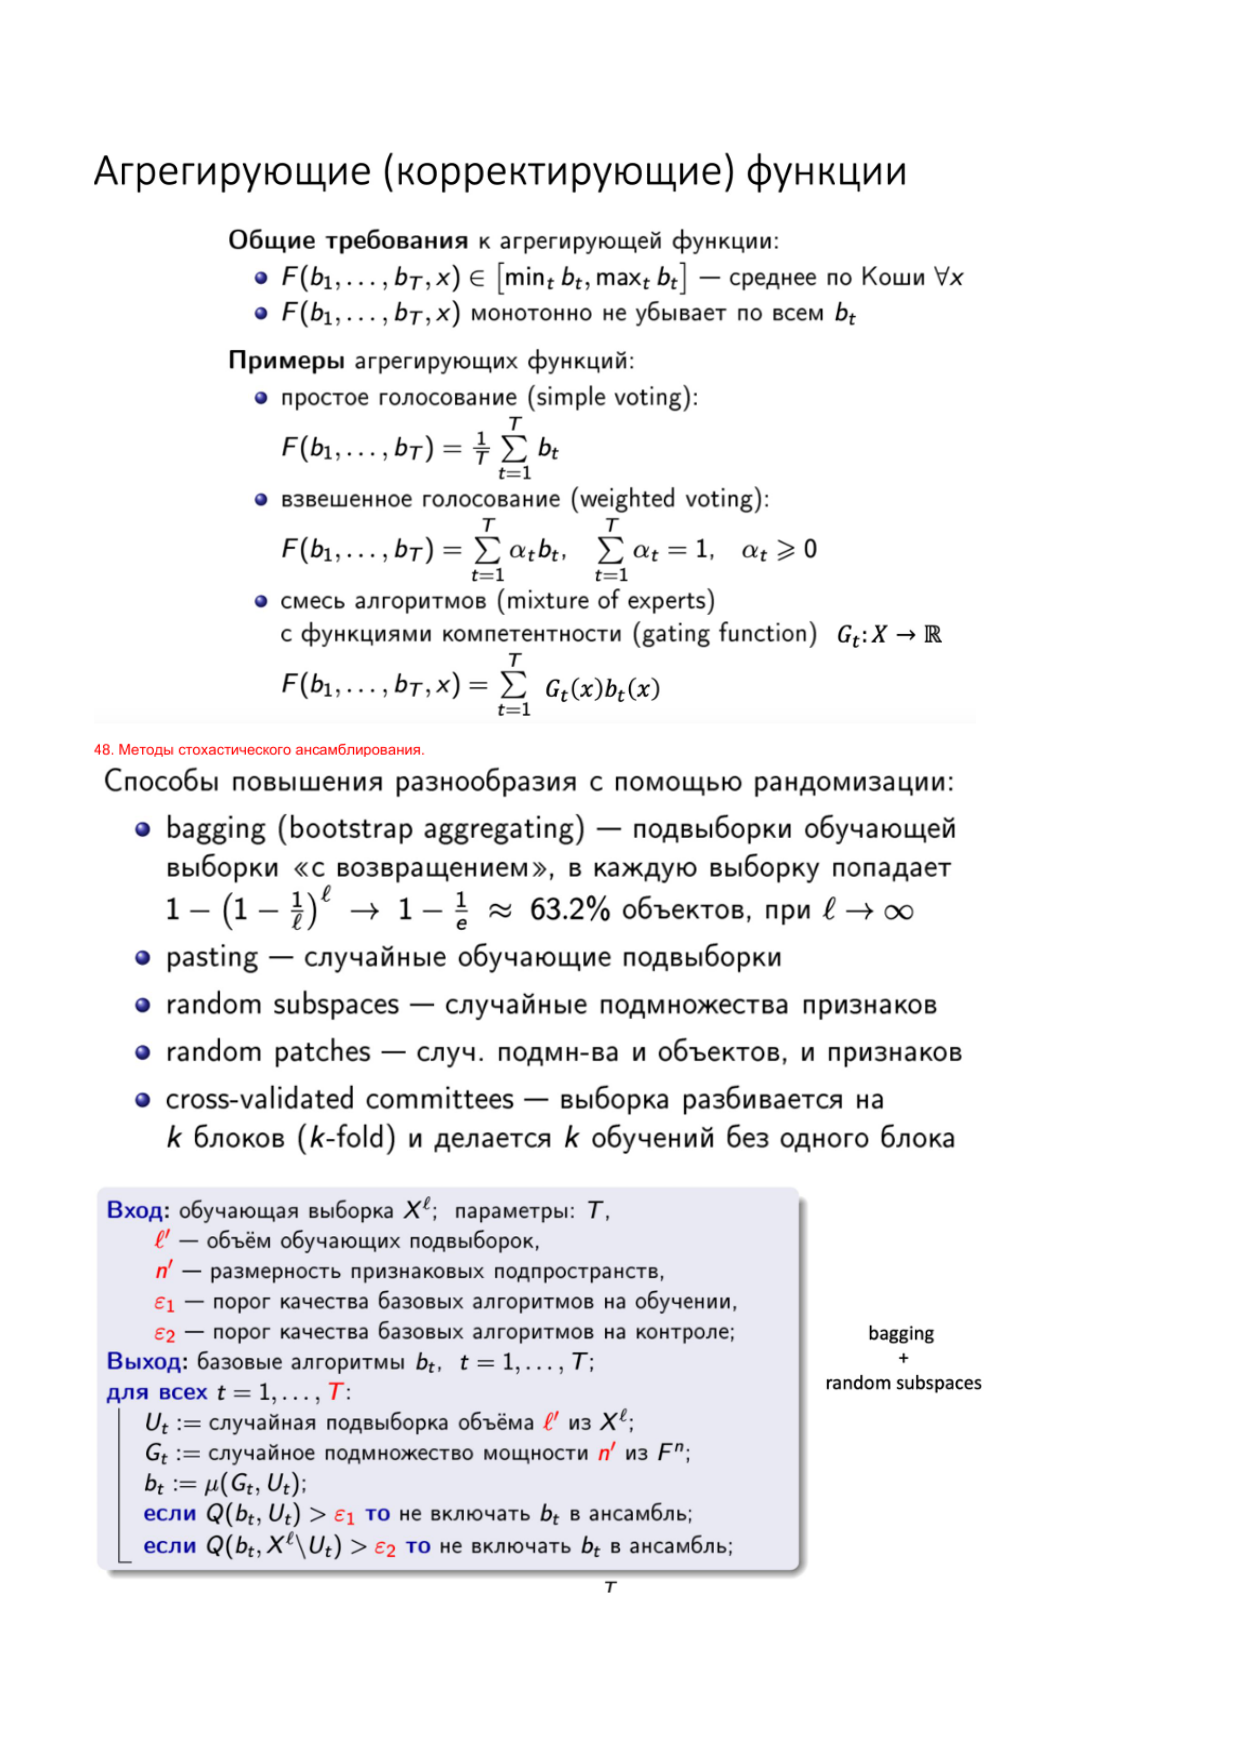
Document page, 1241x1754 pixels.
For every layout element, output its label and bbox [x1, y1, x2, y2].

picture [88, 150, 996, 1598]
